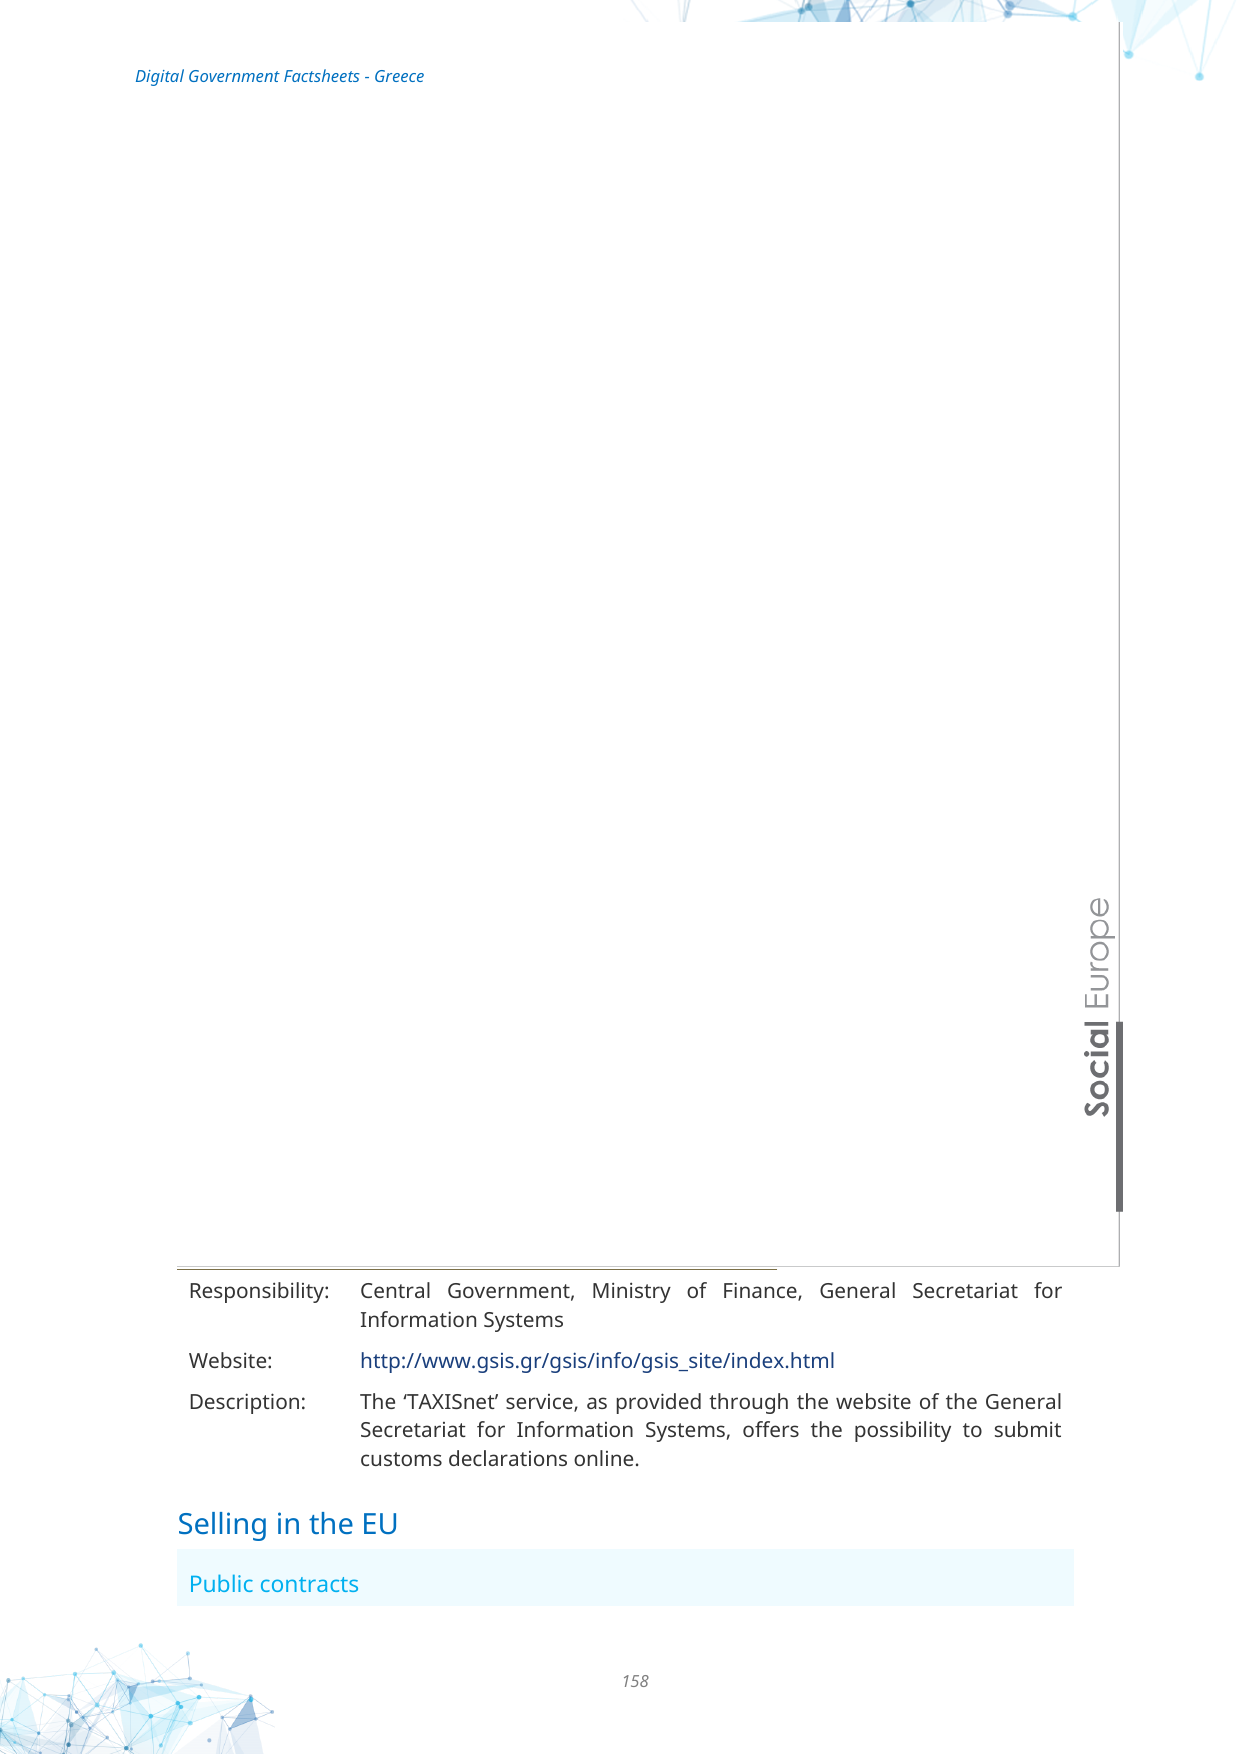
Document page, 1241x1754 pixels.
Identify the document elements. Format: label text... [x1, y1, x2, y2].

table_cell Responsibility: [177, 1270, 349, 1340]
table_header Public contracts [177, 1549, 1074, 1606]
subtitle Selling in the EU [177, 1503, 1092, 1543]
table_cell Website: [177, 1340, 349, 1381]
picture [177, 22, 1123, 1267]
table_cell The ‘TAXISnet’ service, as provided through the website of the General Secretariat for Information Systems, offers the possibility to submit customs declarations online. [349, 1381, 1074, 1478]
table_cell Description: [177, 1381, 349, 1478]
table_cell Central Government, Ministry of Finance, General Secretariat for Information Systems [349, 1270, 1074, 1340]
table_cell http://www.gsis.gr/gsis/info/gsis_site/index.html [349, 1340, 1074, 1381]
